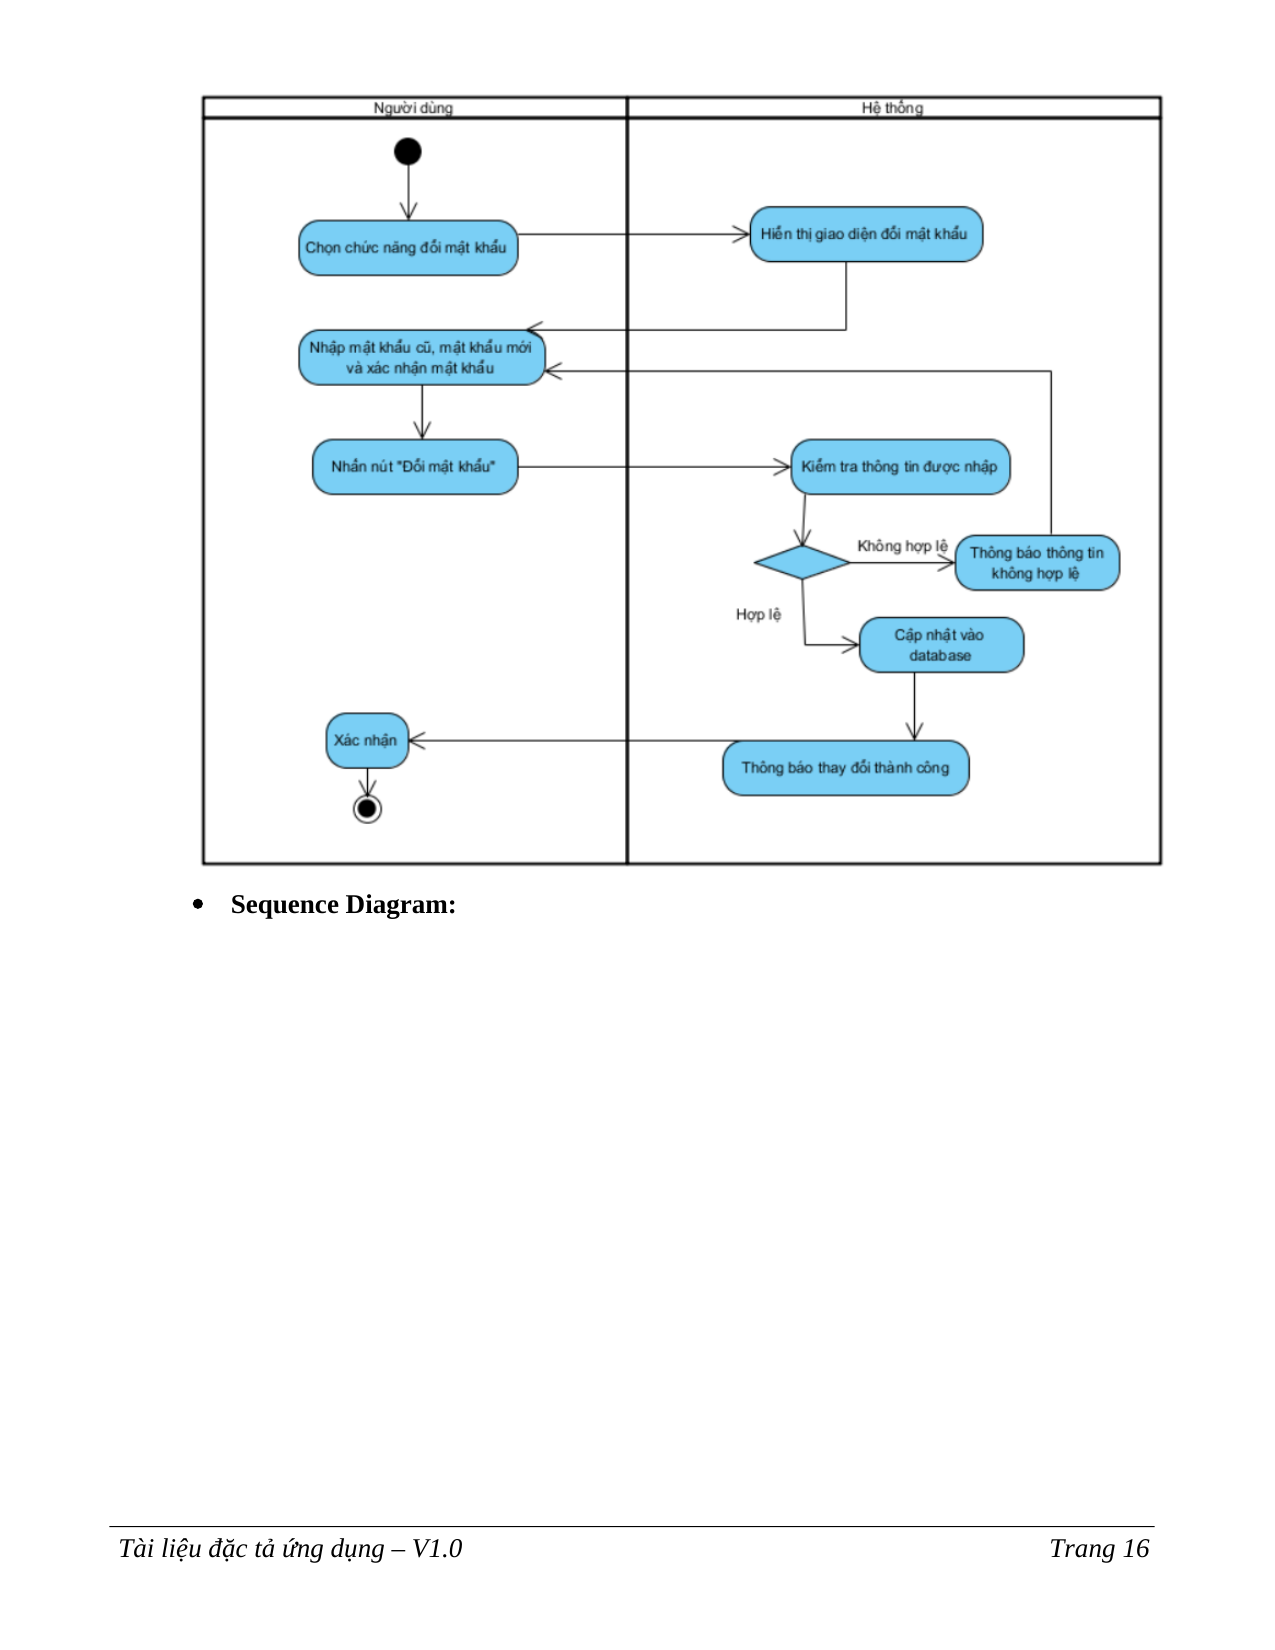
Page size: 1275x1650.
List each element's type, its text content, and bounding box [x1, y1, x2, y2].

list Sequence Diagram: [193, 888, 1186, 919]
picture [193, 88, 1169, 872]
